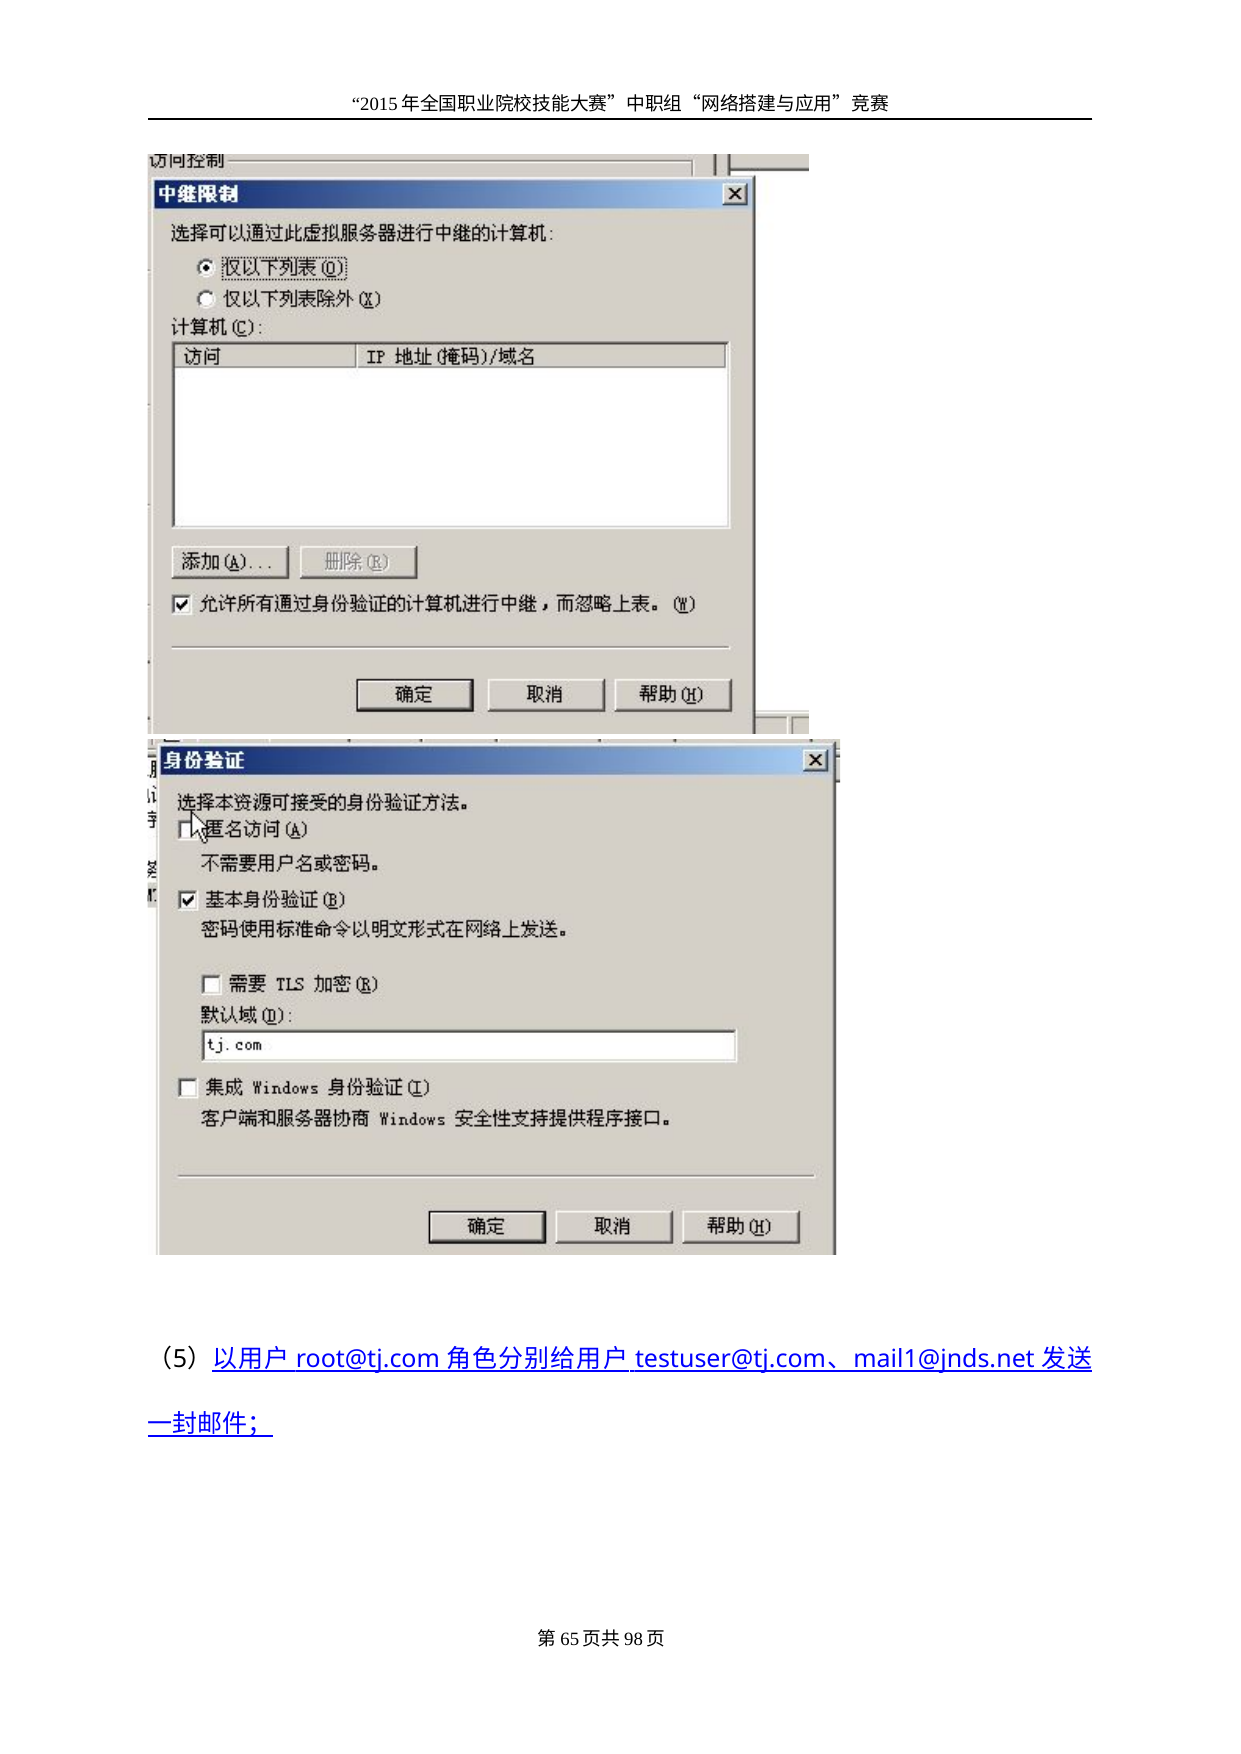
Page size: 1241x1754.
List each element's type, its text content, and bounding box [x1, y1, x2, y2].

picture [147, 739, 841, 1255]
list 以用户root@tj.com角色分别给用户testuser@tj.com、mail1@jnds.net发送一封邮件； [148, 1324, 1092, 1454]
picture [147, 154, 809, 734]
